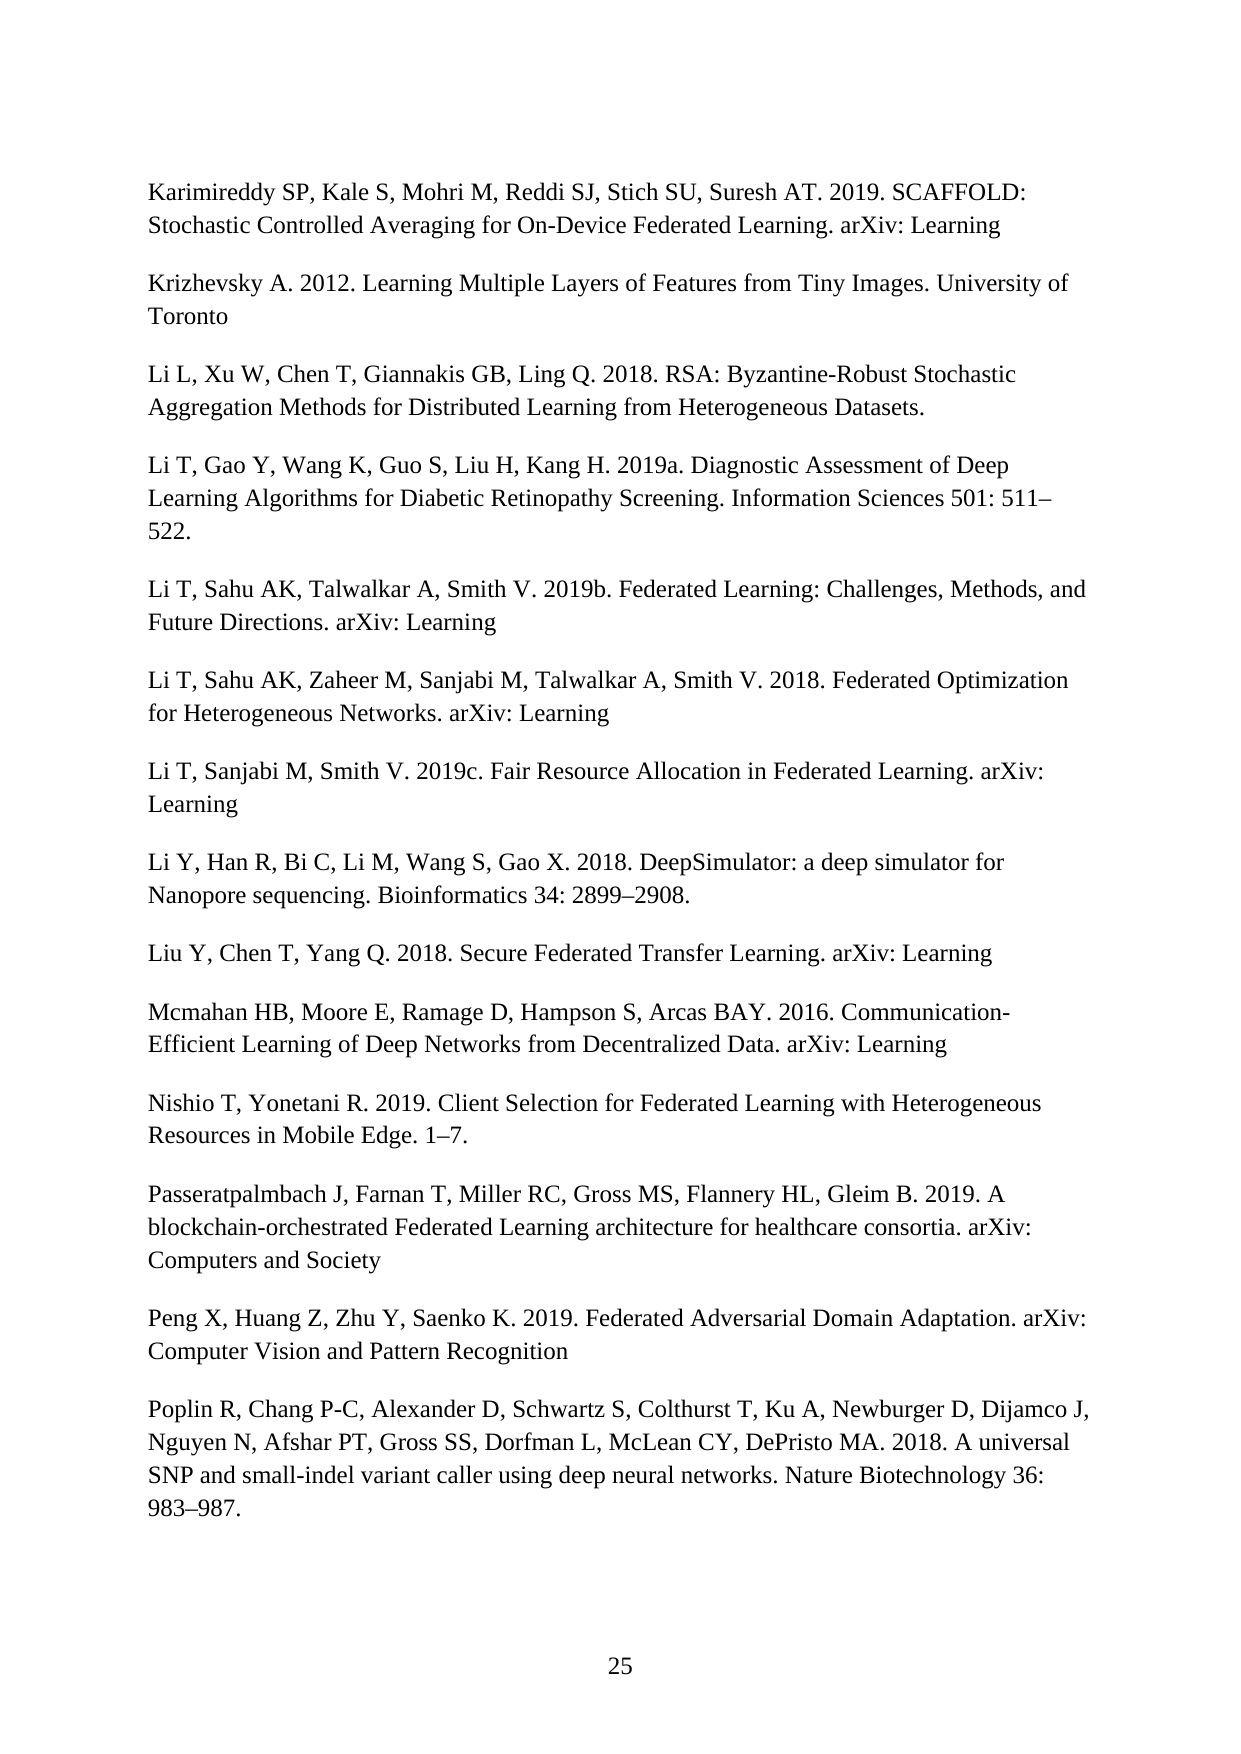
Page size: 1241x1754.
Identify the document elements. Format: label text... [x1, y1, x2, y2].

text Karimireddy SP, Kale S, Mohri M, Reddi SJ, Stich SU, Suresh AT. 2019. SCAFFOLD: Stochastic Controlled Averaging for On-Device Federated Learning. arXiv: Learning [148, 177, 1092, 239]
text Krizhevsky A. 2012. Learning Multiple Layers of Features from Tiny Images. University of Toronto [148, 268, 1092, 330]
text Li Y, Han R, Bi C, Li M, Wang S, Gao X. 2018. DeepSimulator: a deep simulator for Nanopore sequencing. Bioinformatics 34: 2899–2908. [148, 847, 1092, 909]
text Li T, Sahu AK, Talwalkar A, Smith V. 2019b. Federated Learning: Challenges, Methods, and Future Directions. arXiv: Learning [148, 574, 1092, 636]
text Li T, Gao Y, Wang K, Guo S, Liu H, Kang H. 2019a. Diagnostic Assessment of Deep Learning Algorithms for Diabetic Retinopathy Screening. Information Sciences 501: 511–522. [148, 450, 1092, 545]
text Li L, Xu W, Chen T, Giannakis GB, Ling Q. 2018. RSA: Byzantine-Robust Stochastic Aggregation Methods for Distributed Learning from Heterogeneous Datasets. [148, 359, 1092, 421]
text Li T, Sanjabi M, Smith V. 2019c. Fair Resource Allocation in Federated Learning. arXiv: Learning [148, 756, 1092, 818]
text Li T, Sahu AK, Zaheer M, Sanjabi M, Talwalkar A, Smith V. 2018. Federated Optimization for Heterogeneous Networks. arXiv: Learning [148, 665, 1092, 727]
text Peng X, Huang Z, Zhu Y, Saenko K. 2019. Federated Adversarial Domain Adaptation. arXiv: Computer Vision and Pattern Recognition [148, 1303, 1092, 1364]
text Nishio T, Yonetani R. 2019. Client Selection for Federated Learning with Heterogeneous Resources in Mobile Edge. 1–7. [148, 1088, 1092, 1149]
text Mcmahan HB, Moore E, Ramage D, Hampson S, Arcas BAY. 2016. Communication-Efficient Learning of Deep Networks from Decentralized Data. arXiv: Learning [148, 997, 1092, 1058]
text Poplin R, Chang P-C, Alexander D, Schwartz S, Colthurst T, Ku A, Newburger D, Dijamco J, Nguyen N, Afshar PT, Gross SS, Dorfman L, McLean CY, DePristo MA. 2018. A universal SNP and small-indel variant caller using deep neural networks. Nature Biotechnology 36: 983–987. [148, 1394, 1092, 1522]
text Passeratpalmbach J, Farnan T, Miller RC, Gross MS, Flannery HL, Gleim B. 2019. A blockchain-orchestrated Federated Learning architecture for healthcare consortia. arXiv: Computers and Society [148, 1179, 1092, 1273]
text Liu Y, Chen T, Yang Q. 2018. Secure Federated Transfer Learning. arXiv: Learning [148, 938, 1092, 967]
